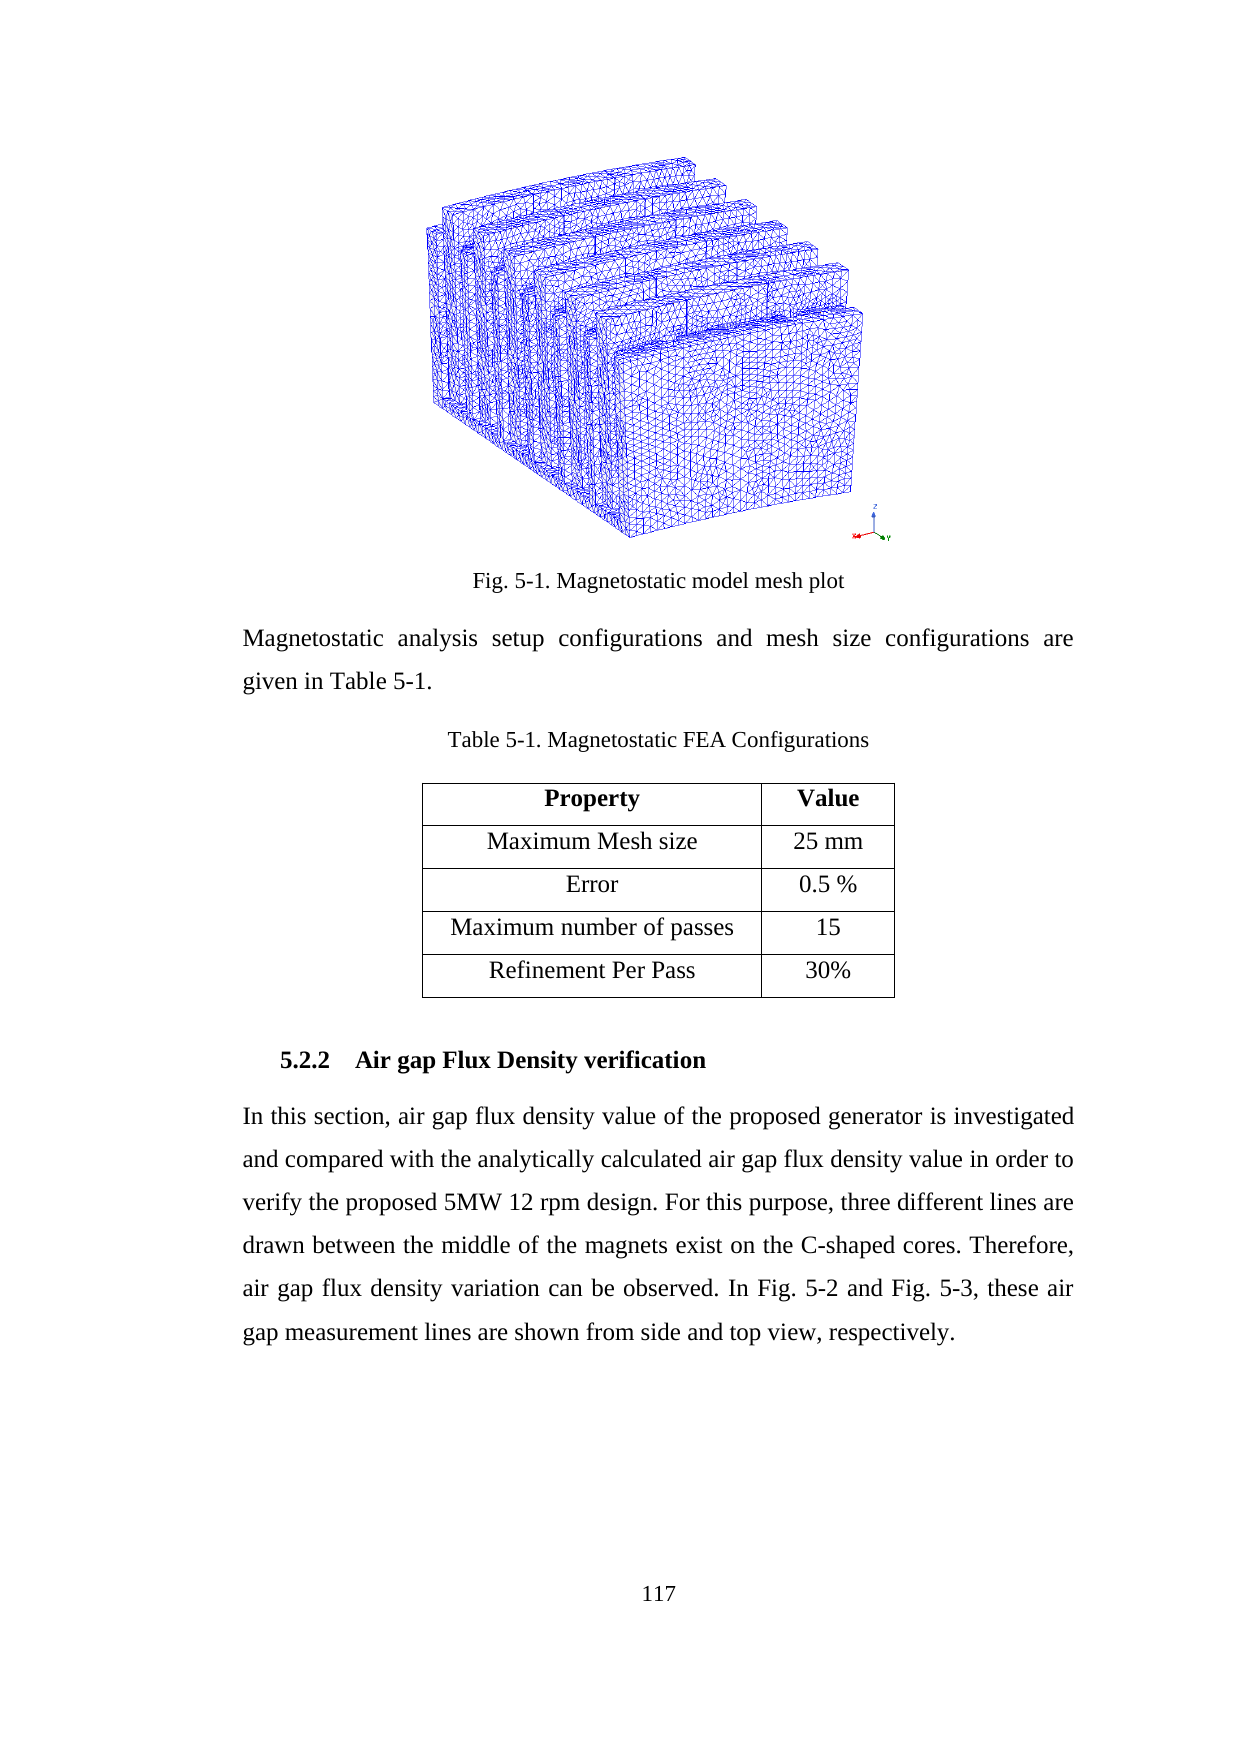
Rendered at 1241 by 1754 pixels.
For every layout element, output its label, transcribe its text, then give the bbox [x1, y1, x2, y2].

text Fig. 5-1. Magnetostatic model mesh plot [242, 567, 1075, 593]
table_cell 15 [762, 912, 894, 954]
table_header Property [423, 784, 761, 825]
table_cell Maximum Mesh size [423, 826, 761, 868]
text Magnetostatic analysis setup configurations and mesh size configurations are given in Table 5-1. [242, 623, 1075, 695]
text In this section, air gap flux density value of the proposed generator is investigated and compared with the analytically calculated air gap flux density value in order to verify the proposed 5MW 12 rpm design. For this purpose, three different lines are drawn between the middle of the magnets exist on the C-shaped cores. Therefore, air gap flux density variation can be observed. In Fig. 5-2 and Fig. 5-3, these air gap measurement lines are shown from side and top view, respectively. [242, 1101, 1075, 1345]
table_cell Refinement Per Pass [423, 955, 761, 997]
table_cell Maximum number of passes [423, 912, 761, 954]
table_cell 0.5 % [762, 869, 894, 911]
table_cell Error [423, 869, 761, 911]
text Table 5-1. Magnetostatic FEA Configurations [242, 726, 1075, 753]
subtitle Air gap Flux Density verification [280, 1045, 1075, 1074]
table_header Value [762, 784, 894, 825]
table_cell 25 mm [762, 826, 894, 868]
picture [423, 153, 894, 549]
table_cell 30% [762, 955, 894, 997]
